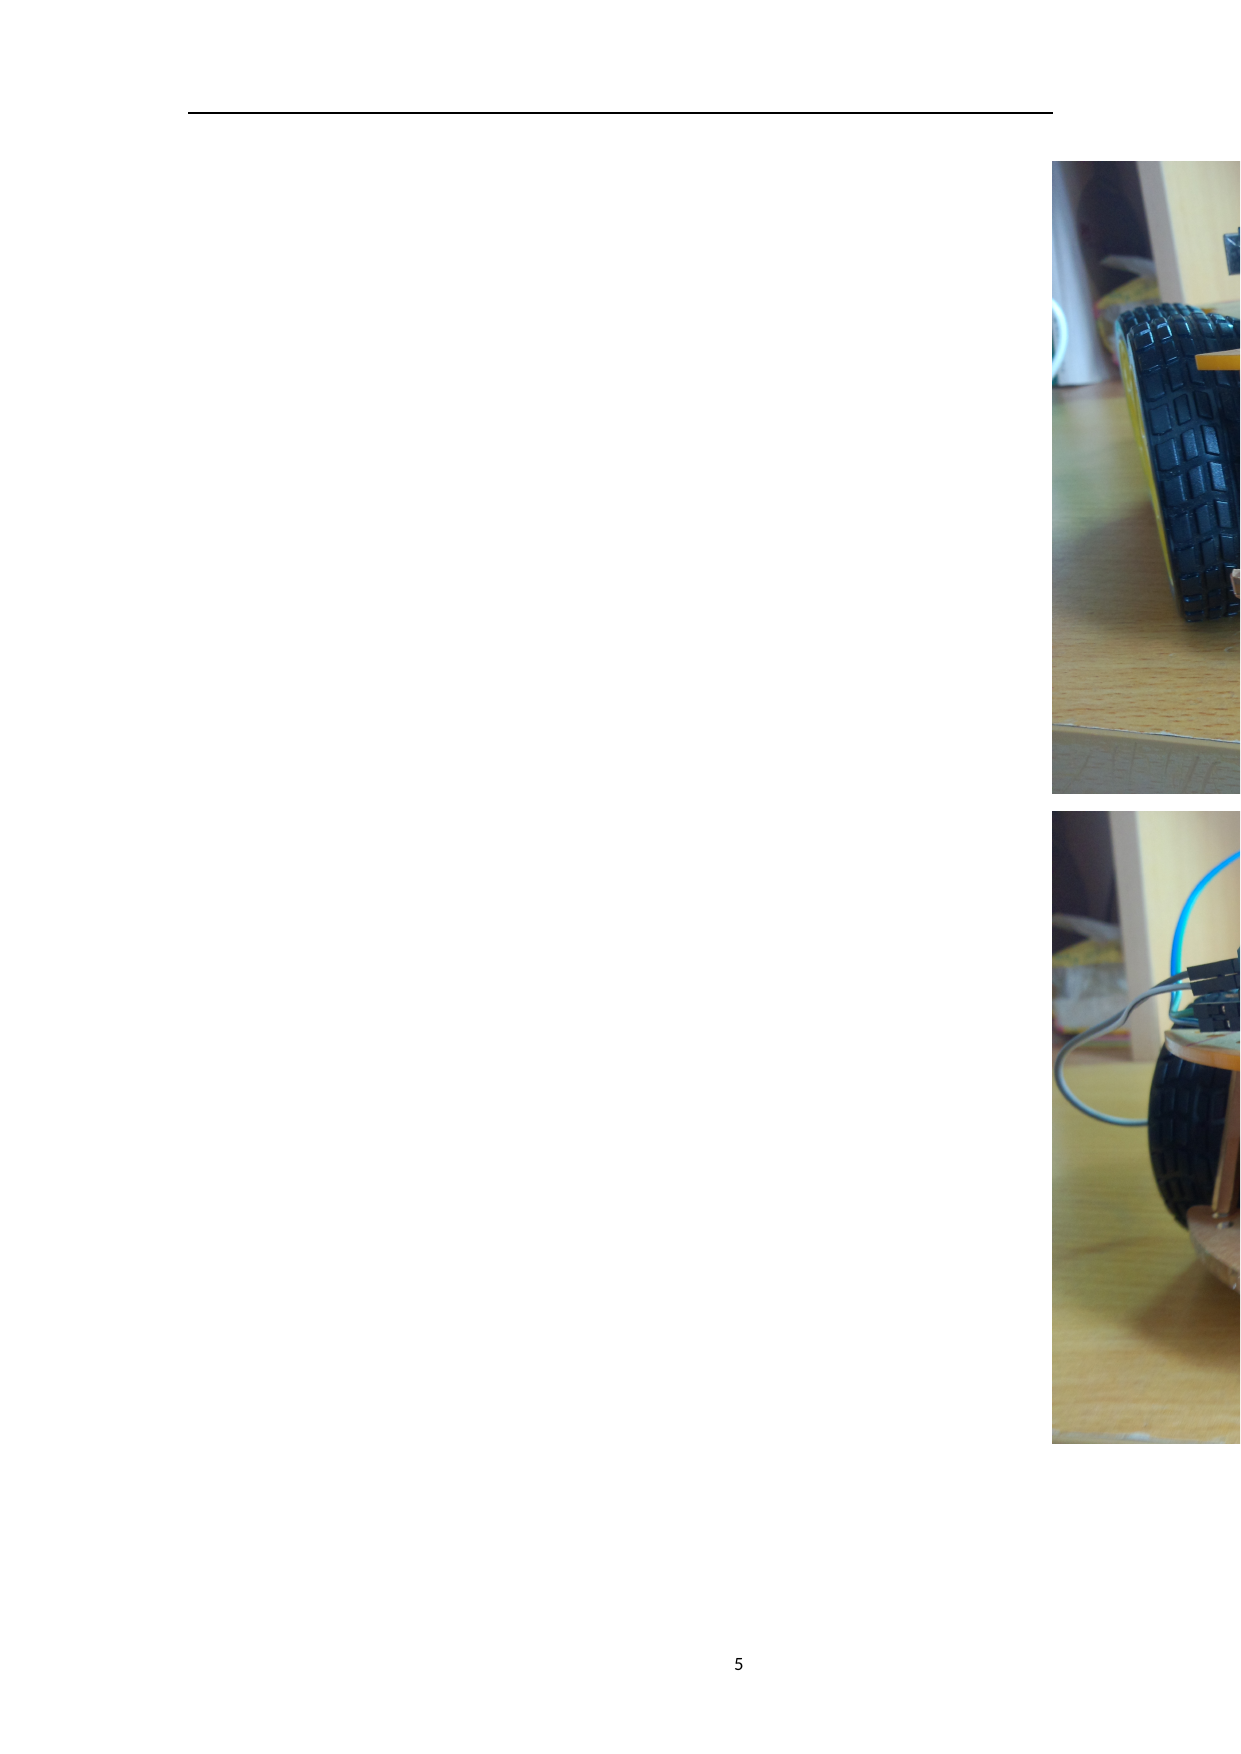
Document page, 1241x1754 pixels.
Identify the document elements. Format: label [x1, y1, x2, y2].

picture [1052, 811, 1241, 1444]
picture [1052, 161, 1241, 794]
